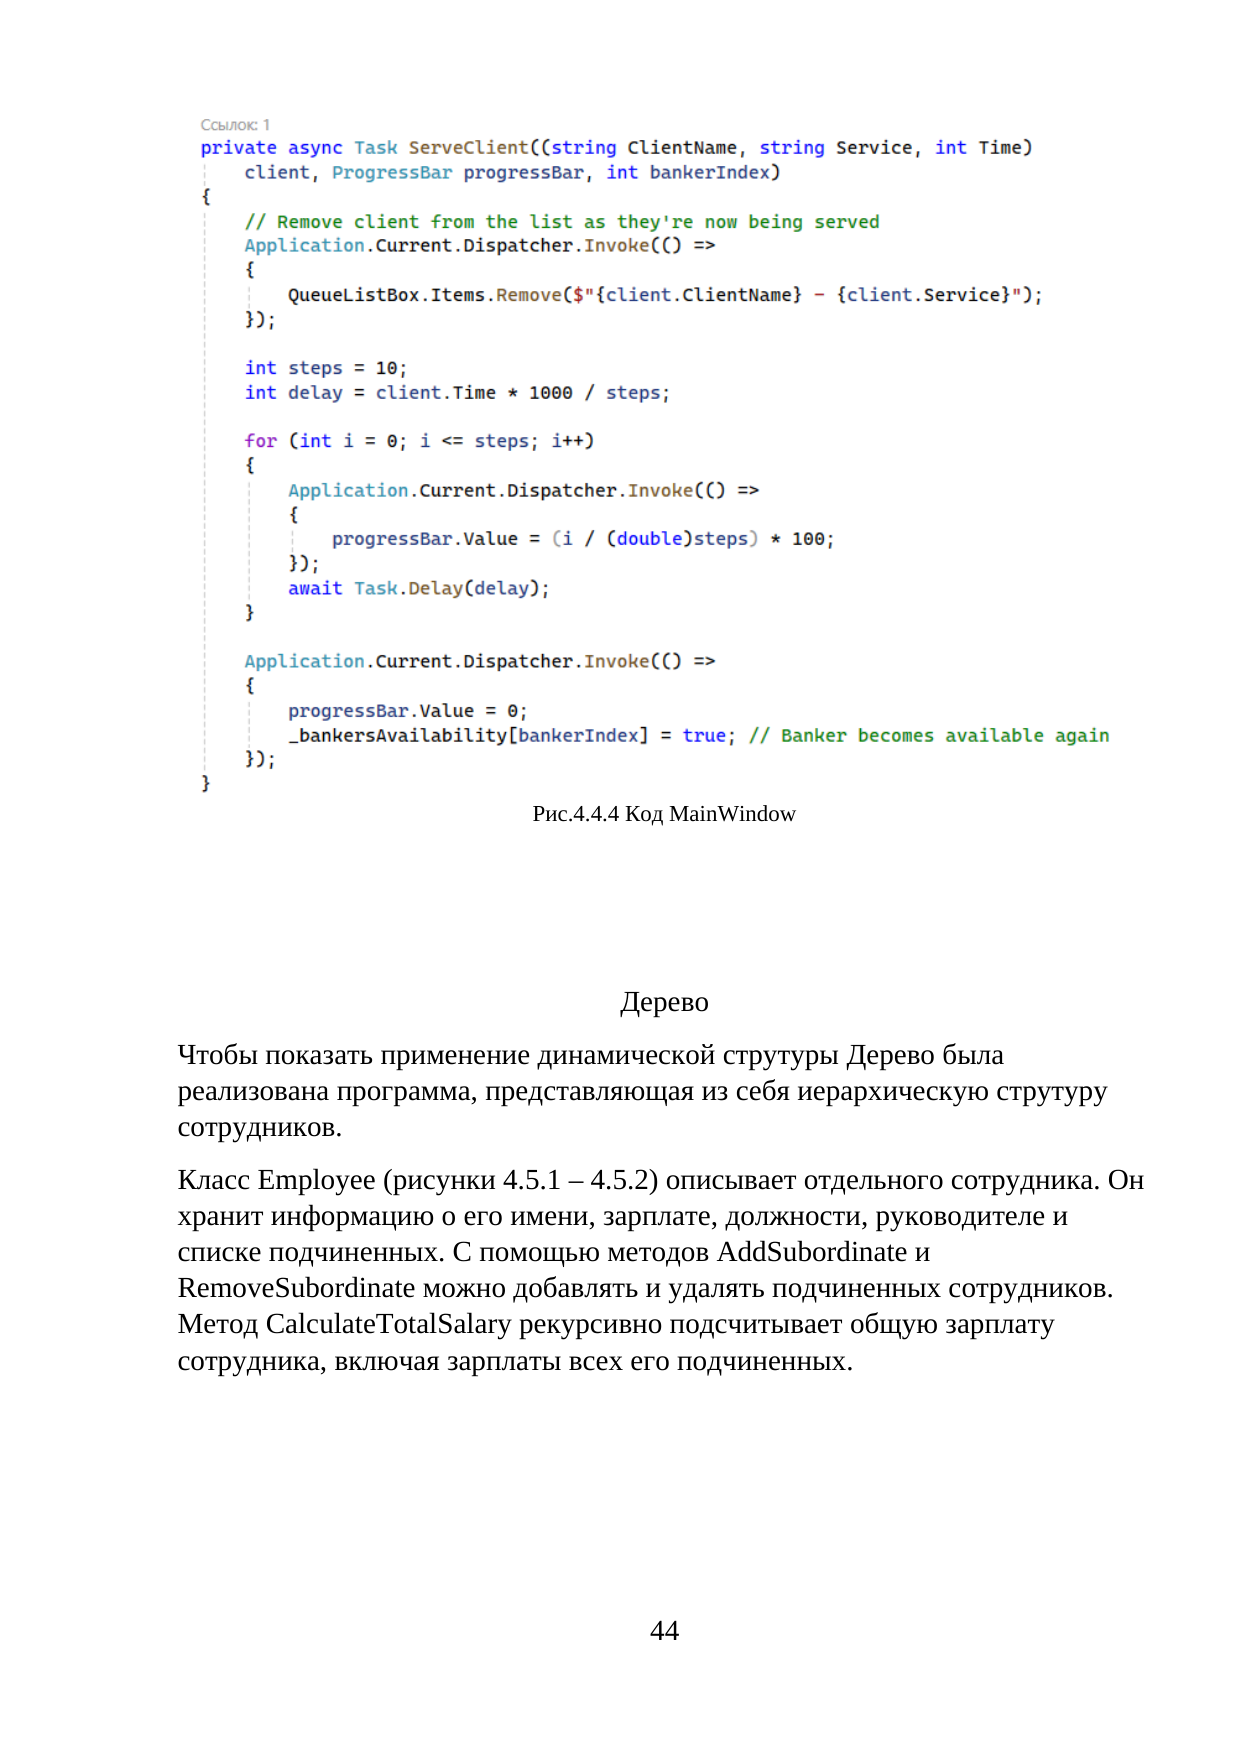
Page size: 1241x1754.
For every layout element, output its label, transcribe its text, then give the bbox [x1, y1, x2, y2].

text Рис.4.4.4 Код MainWindow [177, 800, 1152, 826]
text Чтобы показать применение динамической струтуры Дерево была реализована программа, представляющая из себя иерархическую струтуру сотрудников. [177, 1037, 1152, 1143]
text Дерево [177, 984, 1152, 1018]
text Класс Employee (рисунки 4.5.1 – 4.5.2) описывает отдельного сотрудника. Он хранит информацию о его имени, зарплате, должности, руководителе и списке подчиненных. С помощью методов AddSubordinate и RemoveSubordinate можно добавлять и удалять подчиненных сотрудников. Метод CalculateTotalSalary рекурсивно подсчитывает общую зарплату сотрудника, включая зарплаты всех его подчиненных. [177, 1162, 1152, 1376]
picture [177, 118, 1152, 800]
